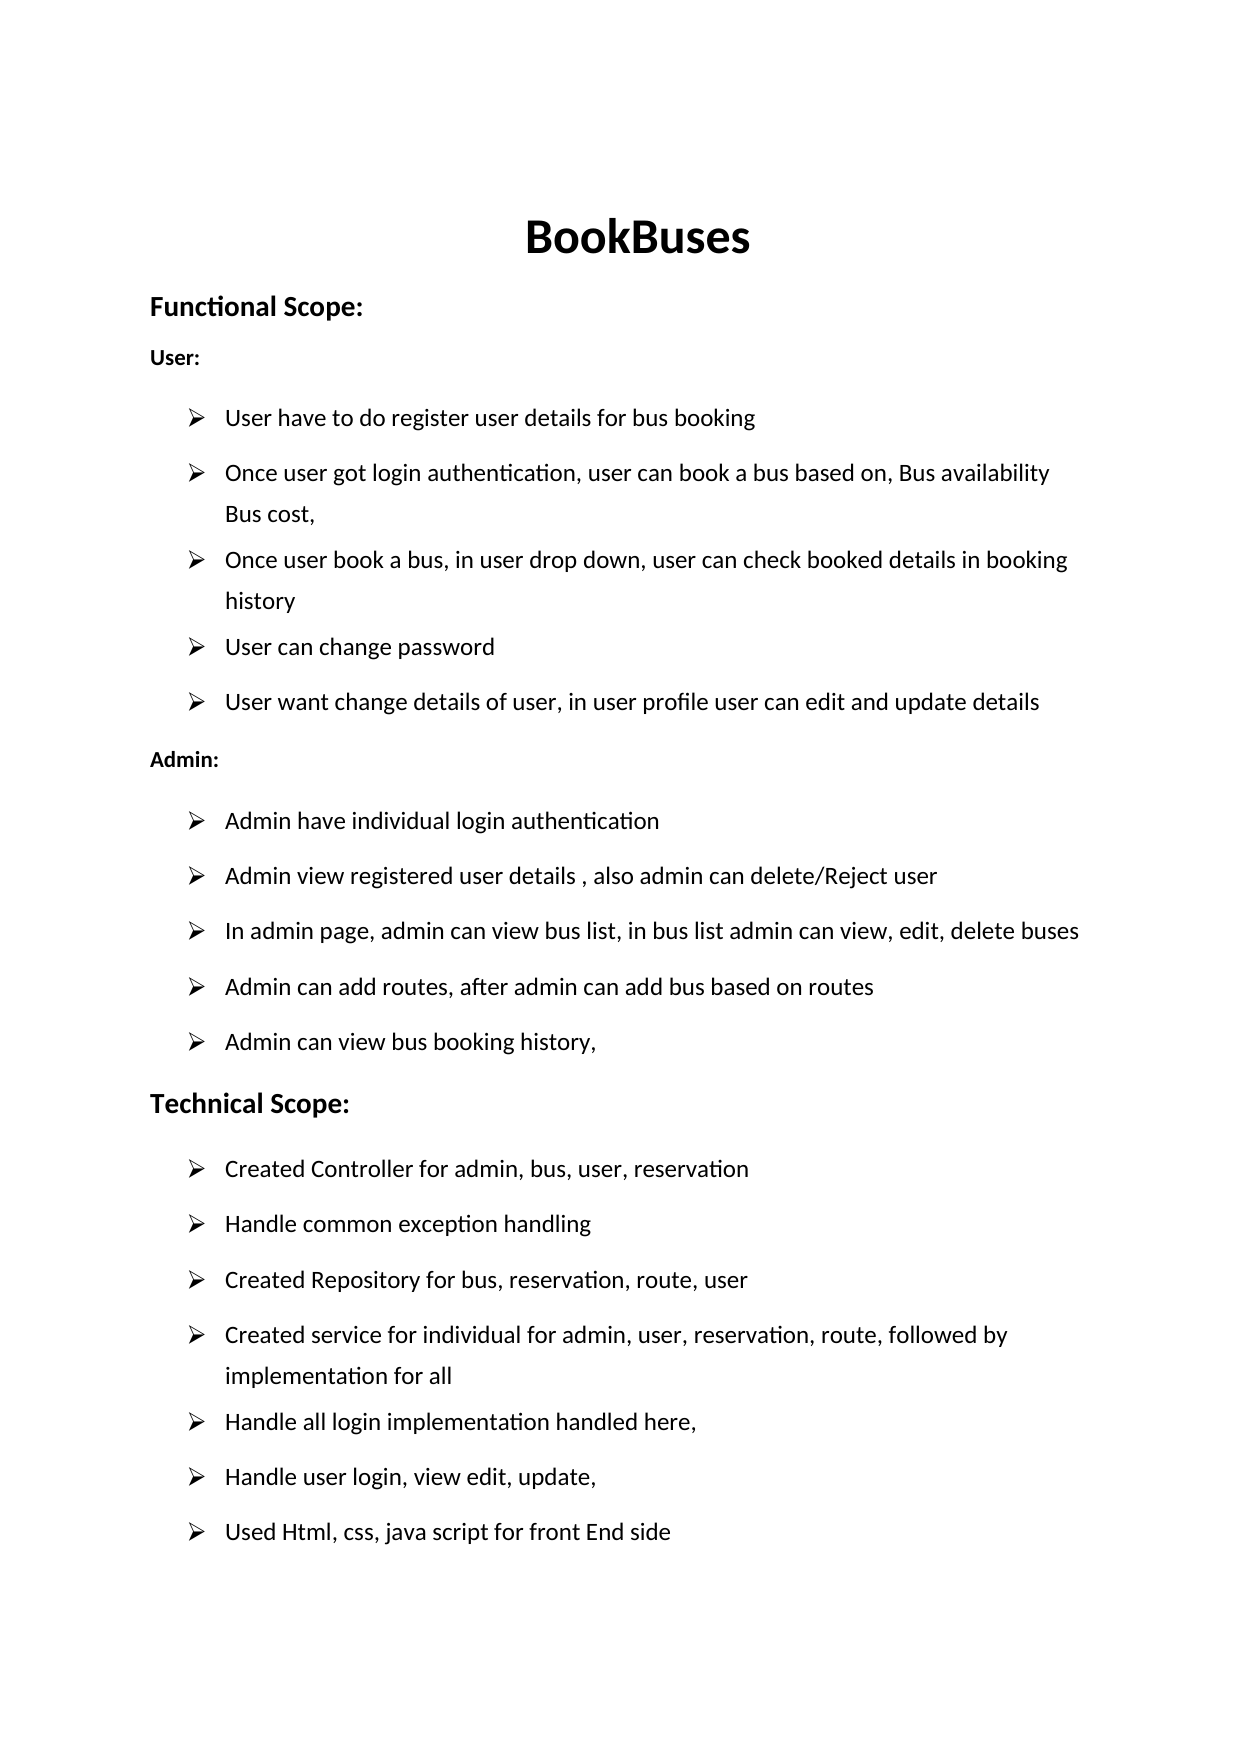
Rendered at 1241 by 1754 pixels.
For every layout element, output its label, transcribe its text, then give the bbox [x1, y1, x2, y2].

list Created Repository for bus, reservation, route, user [187, 1251, 1090, 1302]
list Used Html, css, java script for front End side [187, 1504, 1090, 1555]
list Handle all login implementation handled here, [187, 1393, 1090, 1444]
text Technical Scope: [150, 1085, 1090, 1121]
list Admin can add routes, after admin can add bus based on routes [187, 958, 1090, 1009]
list Handle common exception handling [187, 1196, 1090, 1247]
list Created Controller for admin, bus, user, reservation [187, 1141, 1090, 1192]
list Once user book a bus, in user drop down, user can check booked details in booking history [187, 531, 1090, 616]
list User have to do register user details for bus booking [187, 389, 1090, 441]
text BookBuses [150, 205, 1090, 266]
list In admin page, admin can view bus list, in bus list admin can view, edit, delete buses [187, 903, 1090, 954]
text Functional Scope: [150, 288, 1090, 323]
text Admin: [150, 745, 1090, 773]
list User can change password [187, 618, 1090, 669]
list Handle user login, view edit, update, [187, 1448, 1090, 1499]
list Once user got login authentication, user can book a bus based on, Bus availability Bus cost, [187, 445, 1090, 529]
list User want change details of user, in user profile user can edit and update details [187, 673, 1090, 724]
list Admin view registered user details , also admin can delete/Reject user [187, 847, 1090, 899]
list Admin can view bus booking history, [187, 1013, 1090, 1065]
text User: [150, 343, 1090, 371]
list Admin have individual login authentication [187, 792, 1090, 843]
list Created service for individual for admin, user, reservation, route, followed by implementation for all [187, 1306, 1090, 1391]
